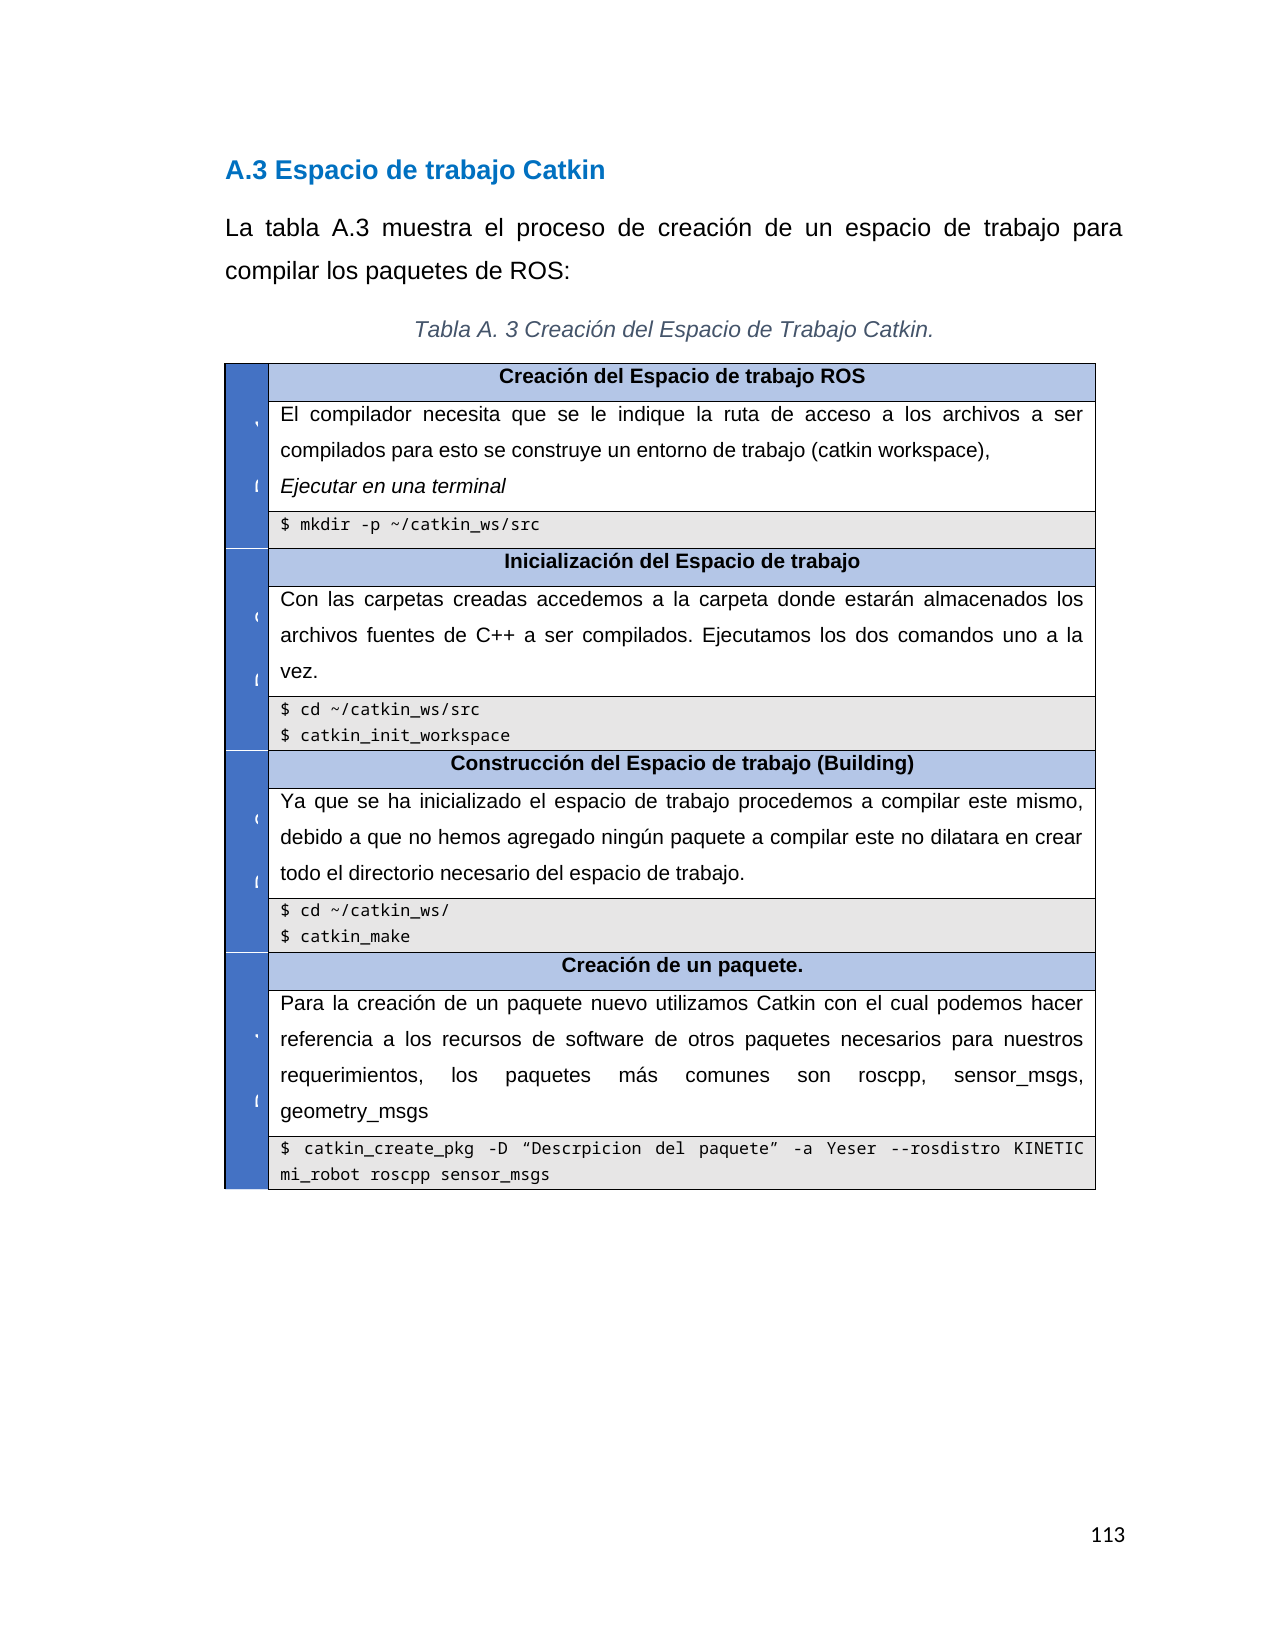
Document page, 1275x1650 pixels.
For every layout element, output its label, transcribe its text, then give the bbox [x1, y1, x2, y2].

table_cell $ catkin_create_pkg -D “Descrpicion del paquete” -a Yeser --rosdistro KINETIC mi_robot roscpp sensor_msgs [269, 1137, 1095, 1189]
table_cell Paso 2 [226, 549, 268, 750]
text La tabla A.3 muestra el proceso de creación de un espacio de trabajo para compilar los paquetes de ROS: [225, 213, 1125, 285]
table_cell $ mkdir -p ~/catkin_ws/src [269, 512, 1095, 548]
text Tabla A. 3 Creación del Espacio de Trabajo Catkin. [225, 316, 1125, 342]
subtitle A.3 Espacio de trabajo Catkin [225, 154, 1125, 185]
table_cell Ya que se ha inicializado el espacio de trabajo procedemos a compilar este mismo, debido a que no hemos agregado ningún paquete a compilar este no dilatara en crear todo el directorio necesario del espacio de trabajo. [269, 789, 1095, 898]
table_cell $ cd ~/catkin_ws/src $ catkin_init_workspace [269, 697, 1095, 750]
table_cell Para la creación de un paquete nuevo utilizamos Catkin con el cual podemos hacer referencia a los recursos de software de otros paquetes necesarios para nuestros requerimientos, los paquetes más comunes son roscpp, sensor_msgs, geometry_msgs [269, 991, 1095, 1136]
table_cell Con las carpetas creadas accedemos a la carpeta donde estarán almacenados los archivos fuentes de C++ a ser compilados. Ejecutamos los dos comandos uno a la vez. [269, 587, 1095, 696]
table_cell Paso 3 [226, 751, 268, 952]
table_cell Paso 4 [226, 953, 268, 1189]
table_cell Inicialización del Espacio de trabajo [269, 549, 1095, 586]
table_cell Construcción del Espacio de trabajo (Building) [269, 751, 1095, 788]
table_header Paso 1 [226, 364, 268, 548]
table_header Creación del Espacio de trabajo ROS [269, 364, 1095, 401]
table_cell $ cd ~/catkin_ws/ $ catkin_make [269, 899, 1095, 952]
table_cell Creación de un paquete. [269, 953, 1095, 990]
table_cell El compilador necesita que se le indique la ruta de acceso a los archivos a ser compilados para esto se construye un entorno de trabajo (catkin workspace), Ejecutar en una terminal [269, 402, 1095, 511]
